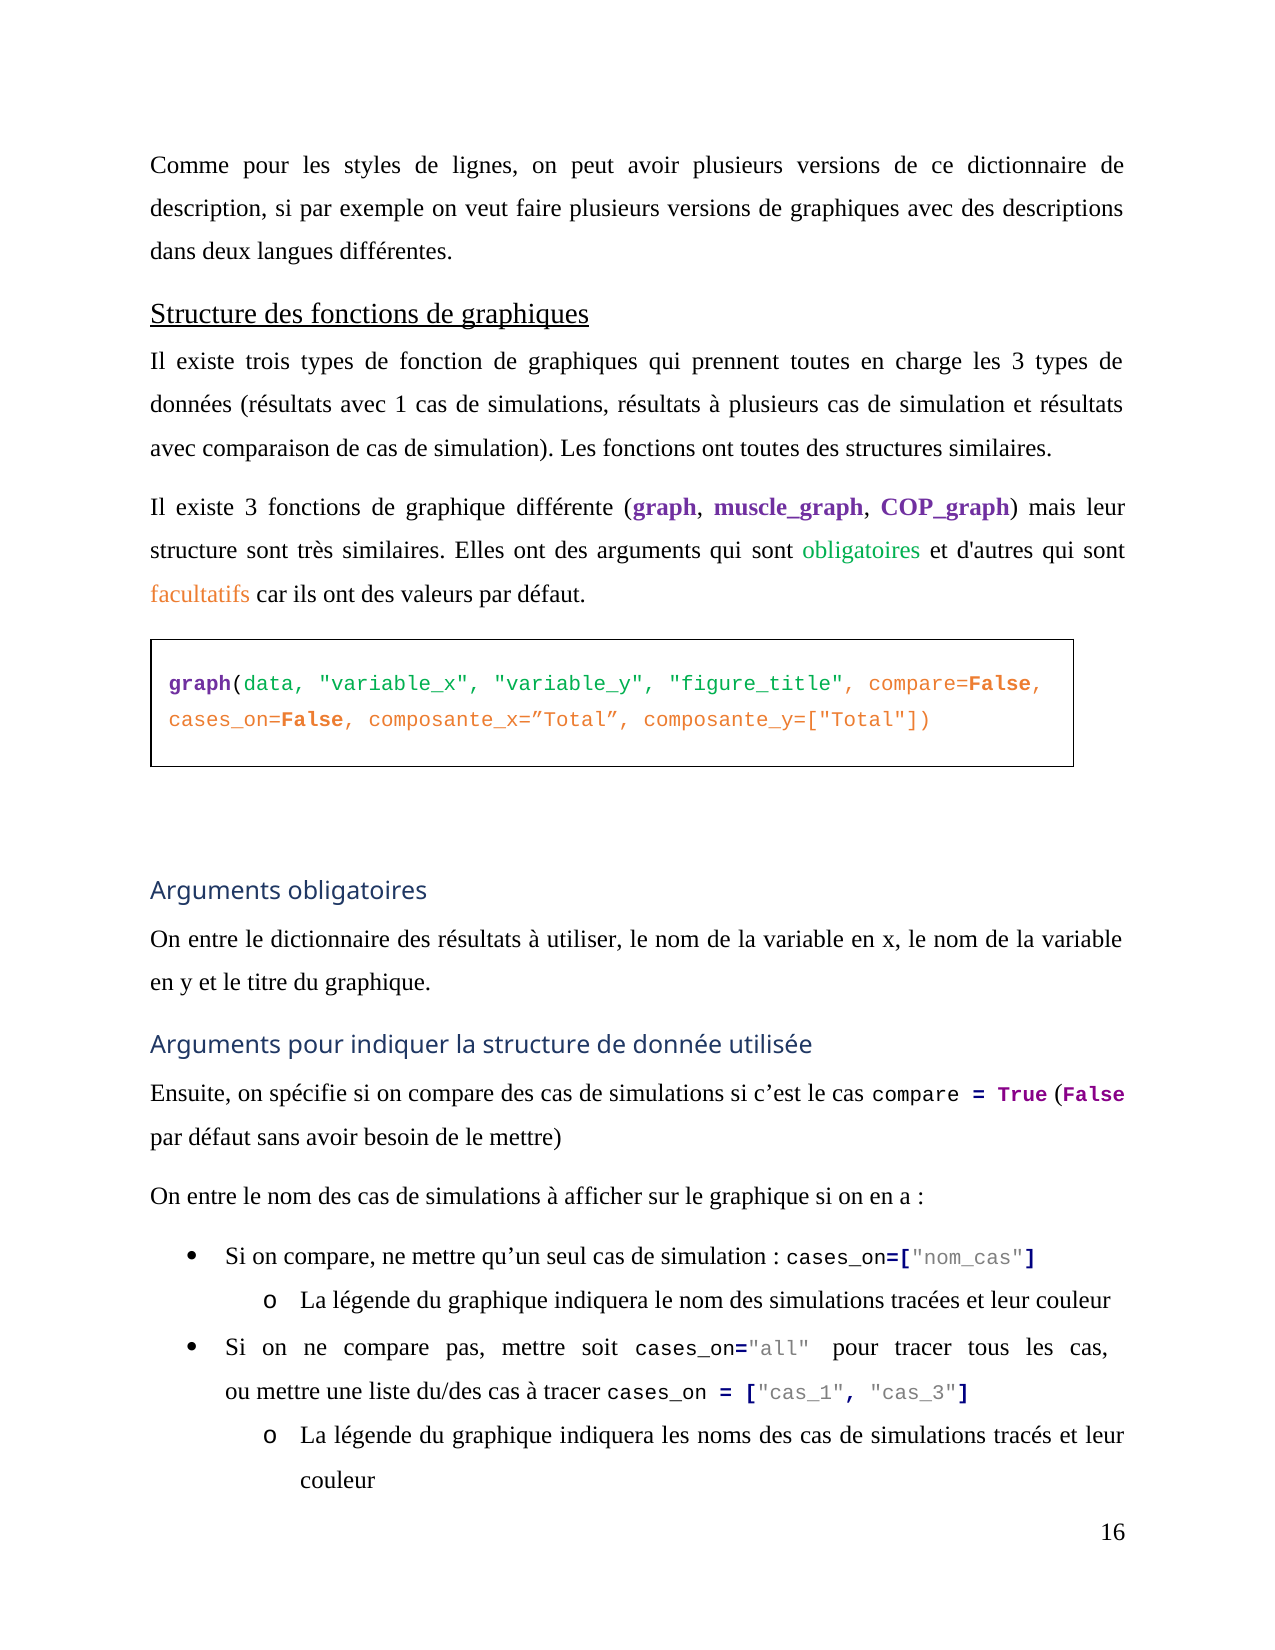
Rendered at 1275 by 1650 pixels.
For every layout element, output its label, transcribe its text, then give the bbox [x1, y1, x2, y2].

subtitle Structure des fonctions de graphiques [150, 296, 1125, 329]
text Comme pour les styles de lignes, on peut avoir plusieurs versions de ce dictionnaire de description, si par exemple on veut faire plusieurs versions de graphiques avec des descriptions dans deux langues différentes. [150, 150, 1125, 265]
list La légende du graphique indiquera les noms des cas de simulations tracés et leur couleur [262, 1420, 1125, 1494]
subtitle Arguments pour indiquer la structure de donnée utilisée [150, 1027, 1125, 1061]
subtitle Arguments obligatoires [150, 873, 1125, 907]
text On entre le nom des cas de simulations à afficher sur le graphique si on en a : [150, 1181, 1125, 1210]
text graph(data, "variable_x", "variable_y", "figure_title", compare=False, cases_on=False, composante_x=”Total”, composante_y=["Total"]) [152, 657, 1072, 749]
list La légende du graphique indiquera le nom des simulations tracées et leur couleur [262, 1286, 1125, 1316]
text Il existe trois types de fonction de graphiques qui prennent toutes en charge les 3 types de données (résultats avec 1 cas de simulations, résultats à plusieurs cas de simulation et résultats avec comparaison de cas de simulation). Les fonctions ont toutes des structures similaires. [150, 346, 1125, 461]
list Si on compare, ne mettre qu’un seul cas de simulation : cases_on=["nom_cas"] [187, 1241, 1125, 1271]
text Il existe 3 fonctions de graphique différente (graph, muscle_graph, COP_graph) mais leur structure sont très similaires. Elles ont des arguments qui sont obligatoires et d'autres qui sont facultatifs car ils ont des valeurs par défaut. [150, 492, 1125, 607]
text Ensuite, on spécifie si on compare des cas de simulations si c’est le cas compare = True (False par défaut sans avoir besoin de le mettre) [150, 1078, 1125, 1150]
text On entre le dictionnaire des résultats à utiliser, le nom de la variable en x, le nom de la variable en y et le titre du graphique. [150, 924, 1125, 996]
list Si on ne compare pas, mettre soit cases_on="all" pour tracer tous les cas, ou mettre une liste du/des cas à tracer cases_on = ["cas_1", "cas_3"] [187, 1332, 1125, 1405]
